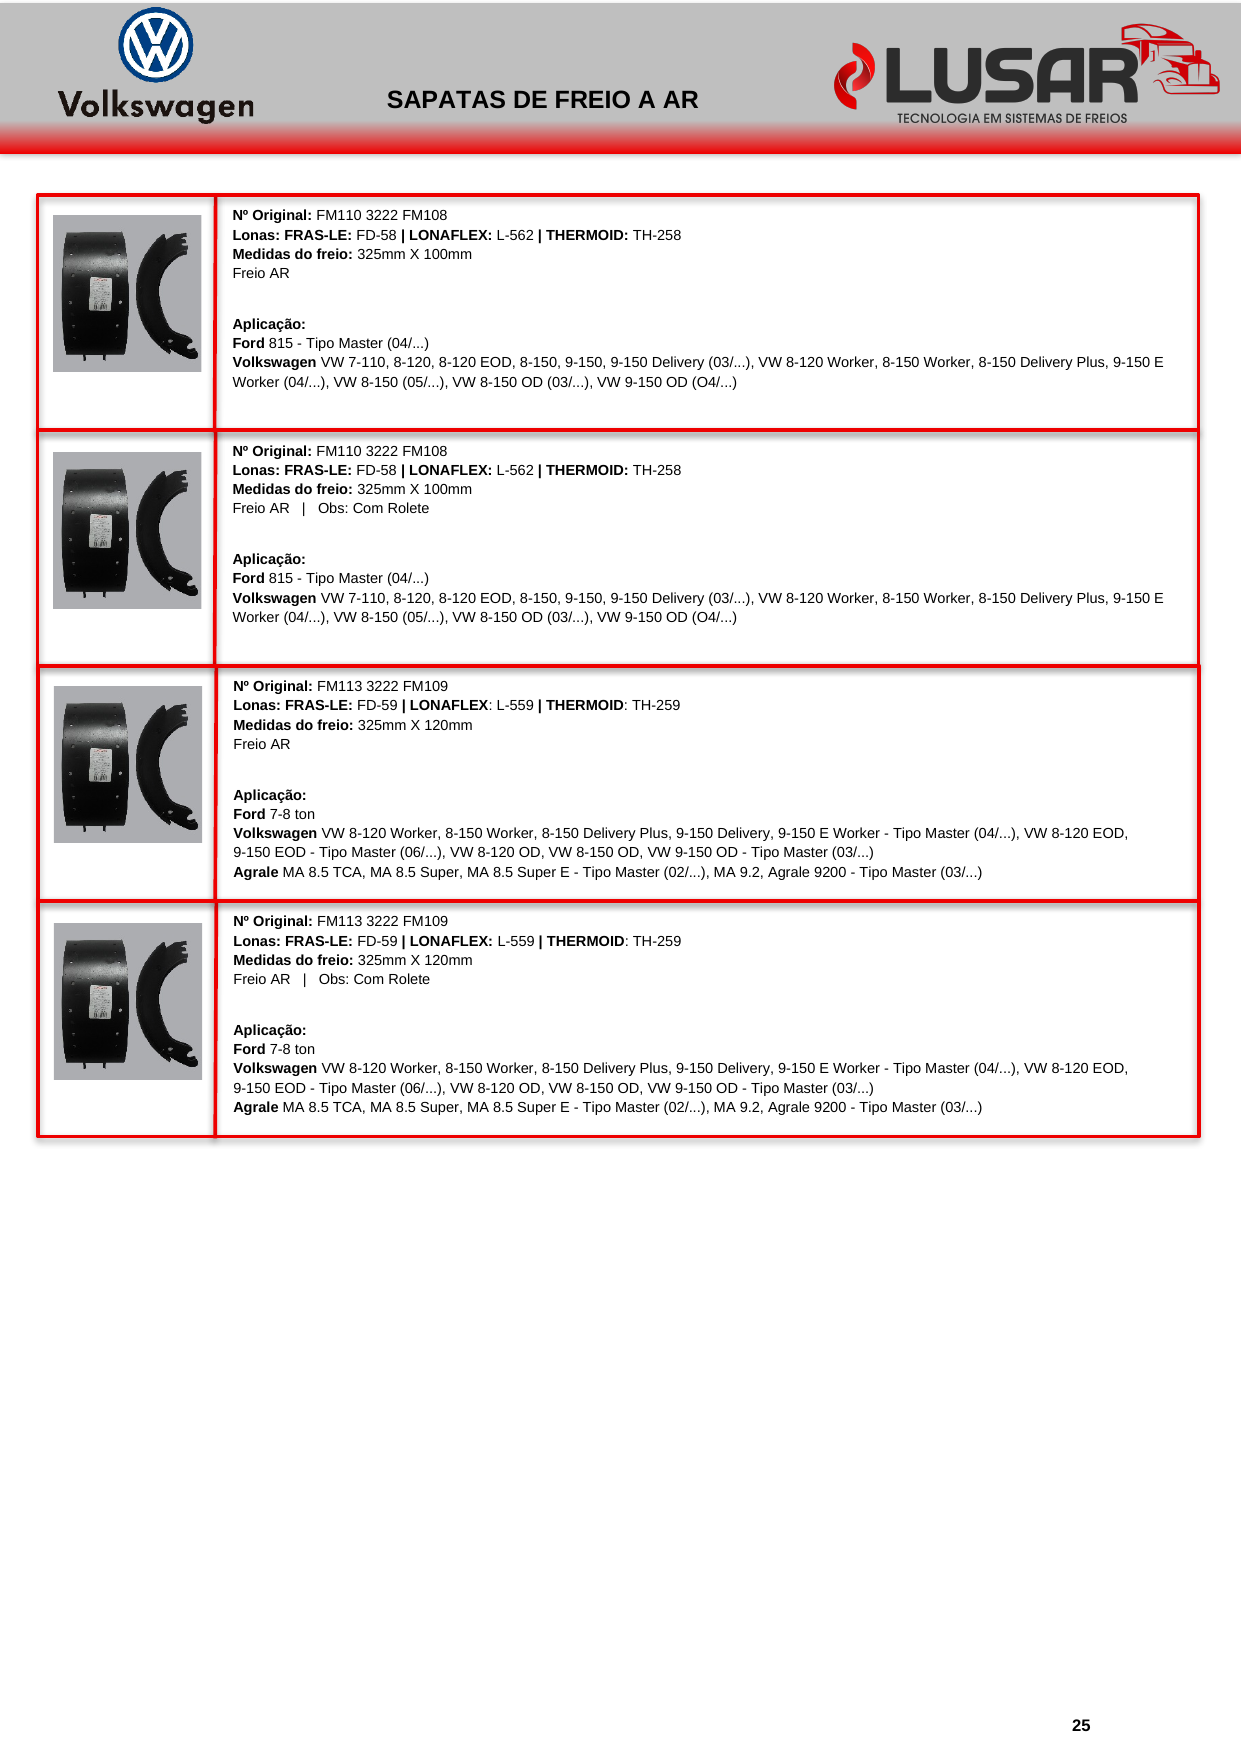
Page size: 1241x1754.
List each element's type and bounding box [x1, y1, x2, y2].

picture [57, 7, 254, 124]
picture [834, 14, 1231, 123]
picture [53, 452, 202, 609]
picture [53, 686, 203, 843]
picture [53, 923, 203, 1080]
picture [53, 215, 202, 372]
